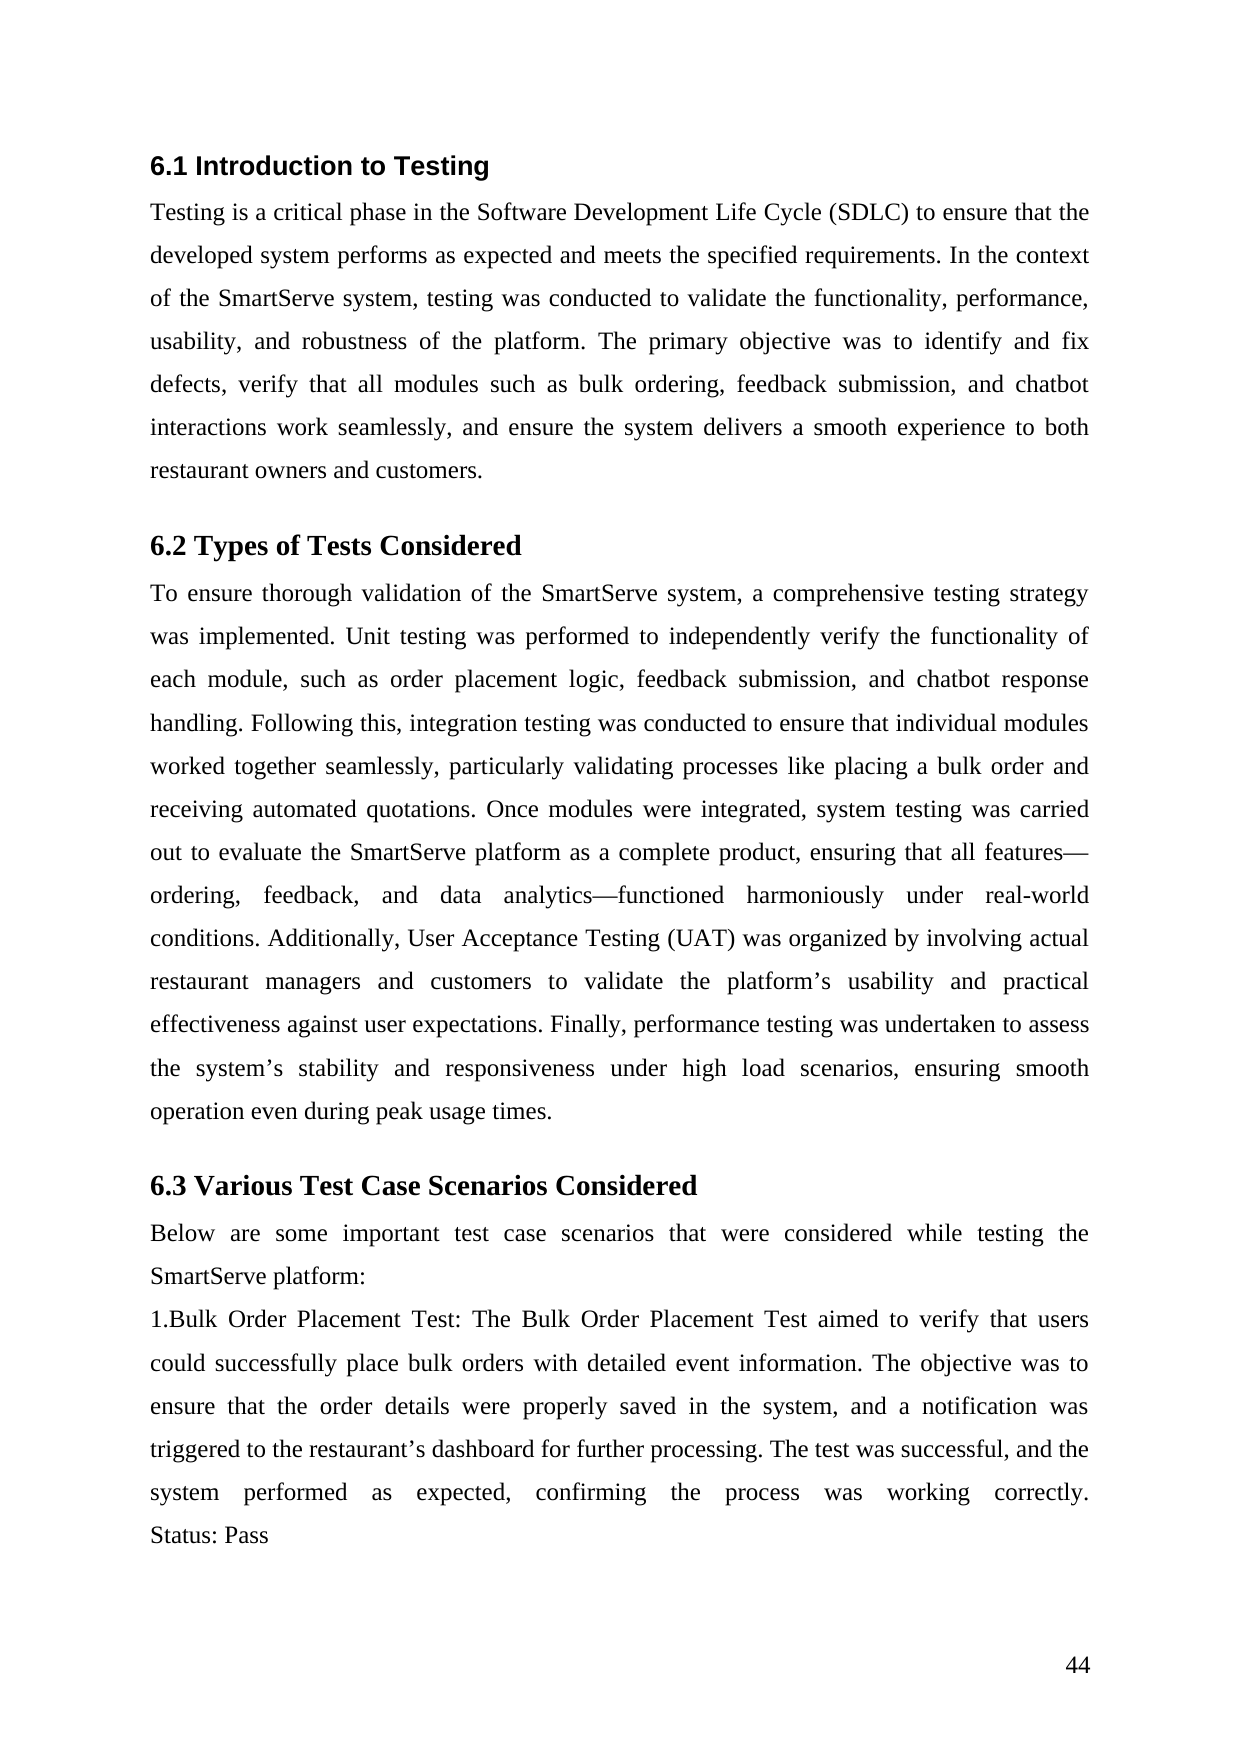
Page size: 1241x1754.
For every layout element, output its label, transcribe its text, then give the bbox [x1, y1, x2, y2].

subtitle 6.2 Types of Tests Considered [150, 528, 1090, 561]
text Testing is a critical phase in the Software Development Life Cycle (SDLC) to ensure that the developed system performs as expected and meets the specified requirements. In the context of the SmartServe system, testing was conducted to validate the functionality, performance, usability, and robustness of the platform. The primary objective was to identify and fix defects, verify that all modules such as bulk ordering, feedback submission, and chatbot interactions work seamlessly, and ensure the system delivers a smooth experience to both restaurant owners and customers. [150, 197, 1090, 484]
text Below are some important test case scenarios that were considered while testing the SmartServe platform: [150, 1218, 1090, 1290]
text 1.Bulk Order Placement Test: The Bulk Order Placement Test aimed to verify that users could successfully place bulk orders with detailed event information. The objective was to ensure that the order details were properly saved in the system, and a notification was triggered to the restaurant’s dashboard for further processing. The test was successful, and the system performed as expected, confirming the process was working correctly. Status: Pass [150, 1304, 1090, 1549]
text To ensure thorough validation of the SmartServe system, a comprehensive testing strategy was implemented. Unit testing was performed to independently verify the functionality of each module, such as order placement logic, feedback submission, and chatbot response handling. Following this, integration testing was conducted to ensure that individual modules worked together seamlessly, particularly validating processes like placing a bulk order and receiving automated quotations. Once modules were integrated, system testing was carried out to evaluate the SmartServe platform as a complete product, ensuring that all features—ordering, feedback, and data analytics—functioned harmoniously under real-world conditions. Additionally, User Acceptance Testing (UAT) was organized by involving actual restaurant managers and customers to validate the platform’s usability and practical effectiveness against user expectations. Finally, performance testing was undertaken to assess the system’s stability and responsiveness under high load scenarios, ensuring smooth operation even during peak usage times. [150, 578, 1090, 1124]
subtitle 6.3 Various Test Case Scenarios Considered [150, 1168, 1090, 1202]
